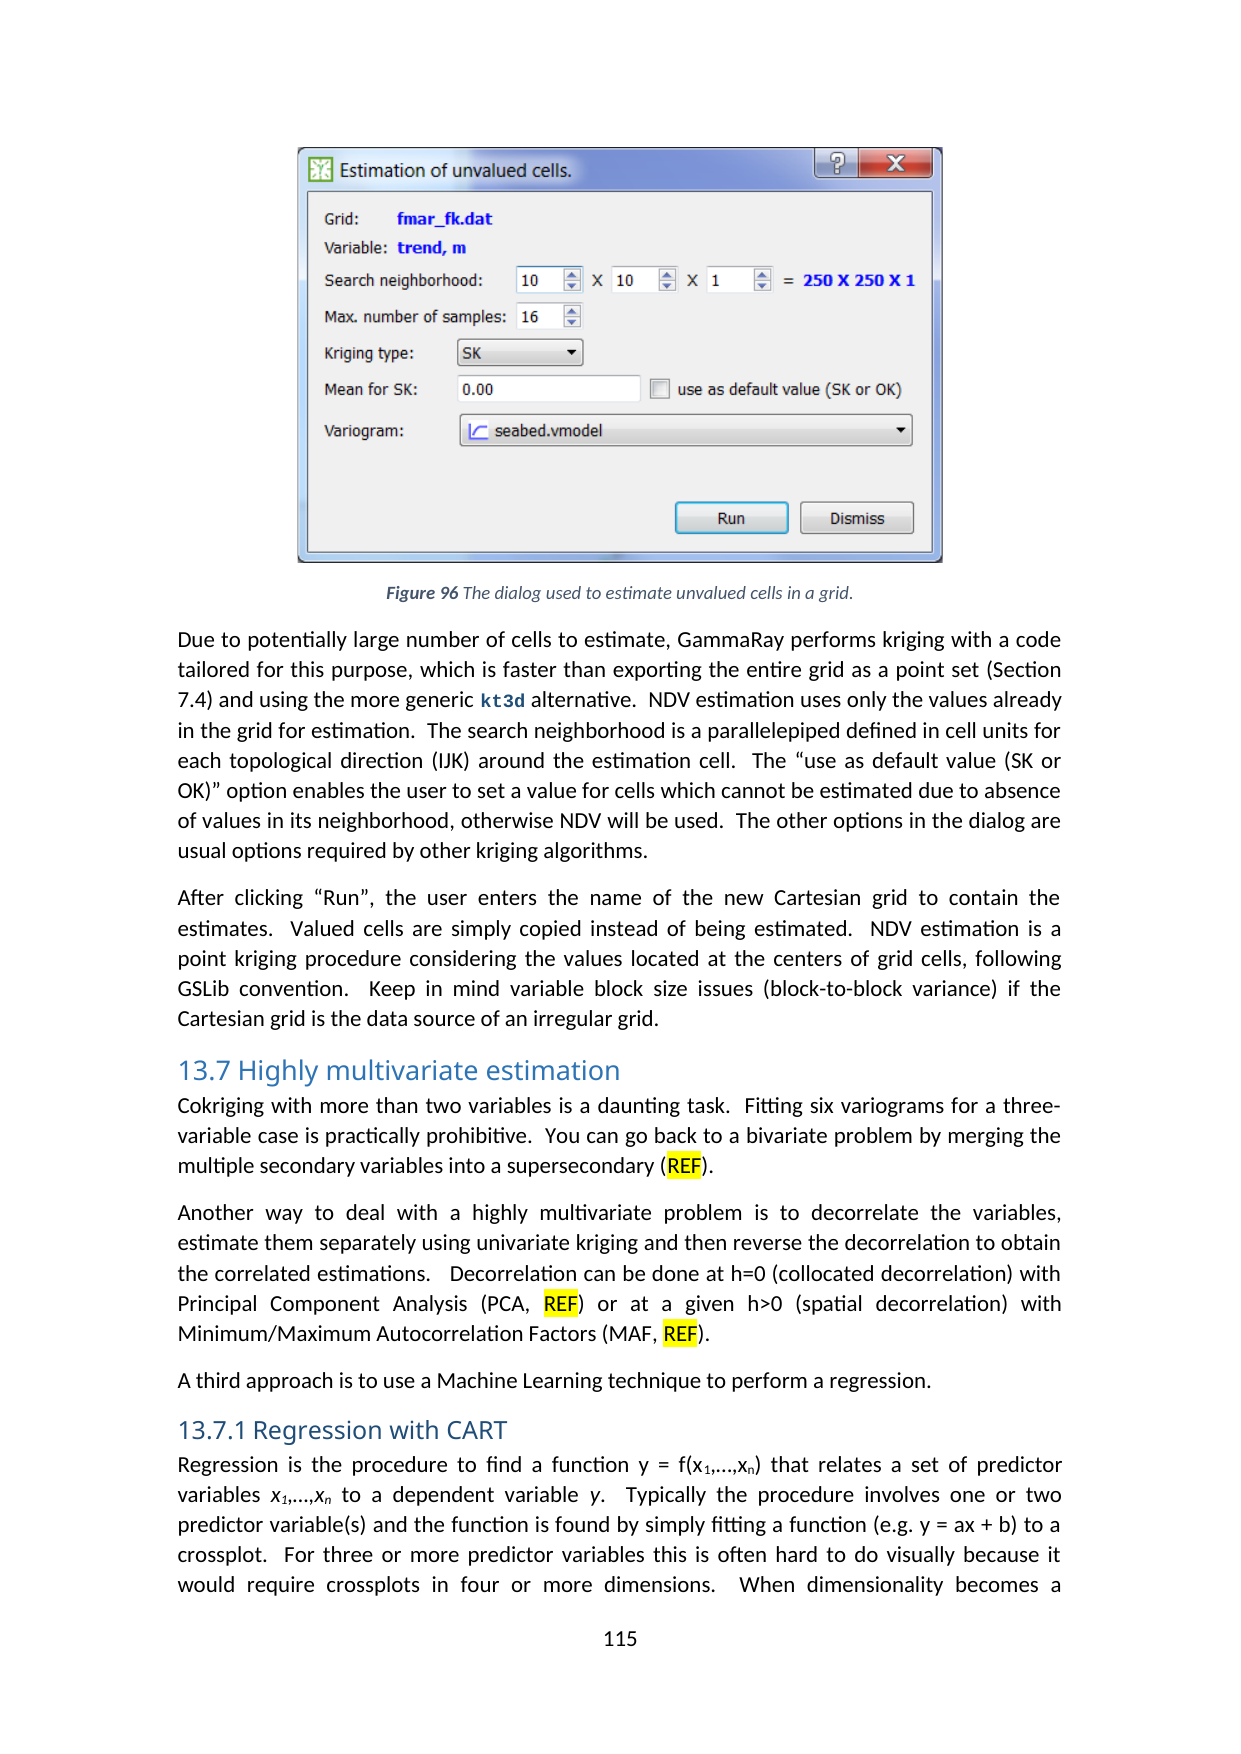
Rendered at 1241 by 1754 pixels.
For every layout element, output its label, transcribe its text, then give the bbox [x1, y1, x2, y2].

text Another way to deal with a highly multivariate problem is to decorrelate the variables, estimate them separately using univariate kriging and then reverse the decorrelation to obtain the correlated estimations. Decorrelation can be done at h=0 (collocated decorrelation) with Principal Component Analysis (PCA, REF) or at a given h>0 (spatial decorrelation) with Minimum/Maximum Autocorrelation Factors (MAF, REF). [177, 1198, 1063, 1347]
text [177, 1450, 1063, 1598]
text After clicking “Run”, the user enters the name of the new Cartesian grid to contain the estimates. Valued cells are simply copied instead of being estimated. NDV estimation is a point kriging procedure considering the values located at the centers of grid cells, following GSLib convention. Keep in mind variable block size issues (block-to-block variance) if the Cartesian grid is the data source of an irregular grid. [177, 883, 1063, 1032]
subtitle Regression with CART [177, 1413, 1063, 1447]
text Due to potentially large number of cells to estimate, GammaRay performs kriging with a code tailored for this purpose, which is faster than exporting the entire grid as a point set (Section 7.4) and using the more generic kt3d alternative. NDV estimation uses only the values already in the grid for estimation. The search neighborhood is a parallelepiped defined in cell units for each topological direction (IJK) around the estimation cell. The “use as default value (SK or OK)” option enables the user to set a value for cells which cannot be estimated due to absence of values in its neighborhood, otherwise NDV will be used. The other options in the dialog are usual options required by other kriging algorithms. [177, 625, 1063, 865]
subtitle Highly multivariate estimation [177, 1051, 1063, 1088]
text A third approach is to use a Machine Learning technique to perform a regression. [177, 1366, 1063, 1394]
text Figure 96 The dialog used to estimate unvalued cells in a grid. [177, 581, 1063, 604]
picture [297, 147, 943, 563]
text Cokriging with more than two variables is a daunting task. Fitting six variograms for a three-variable case is practically prohibitive. You can go back to a bivariate problem by merging the multiple secondary variables into a supersecondary (REF). [177, 1091, 1063, 1179]
